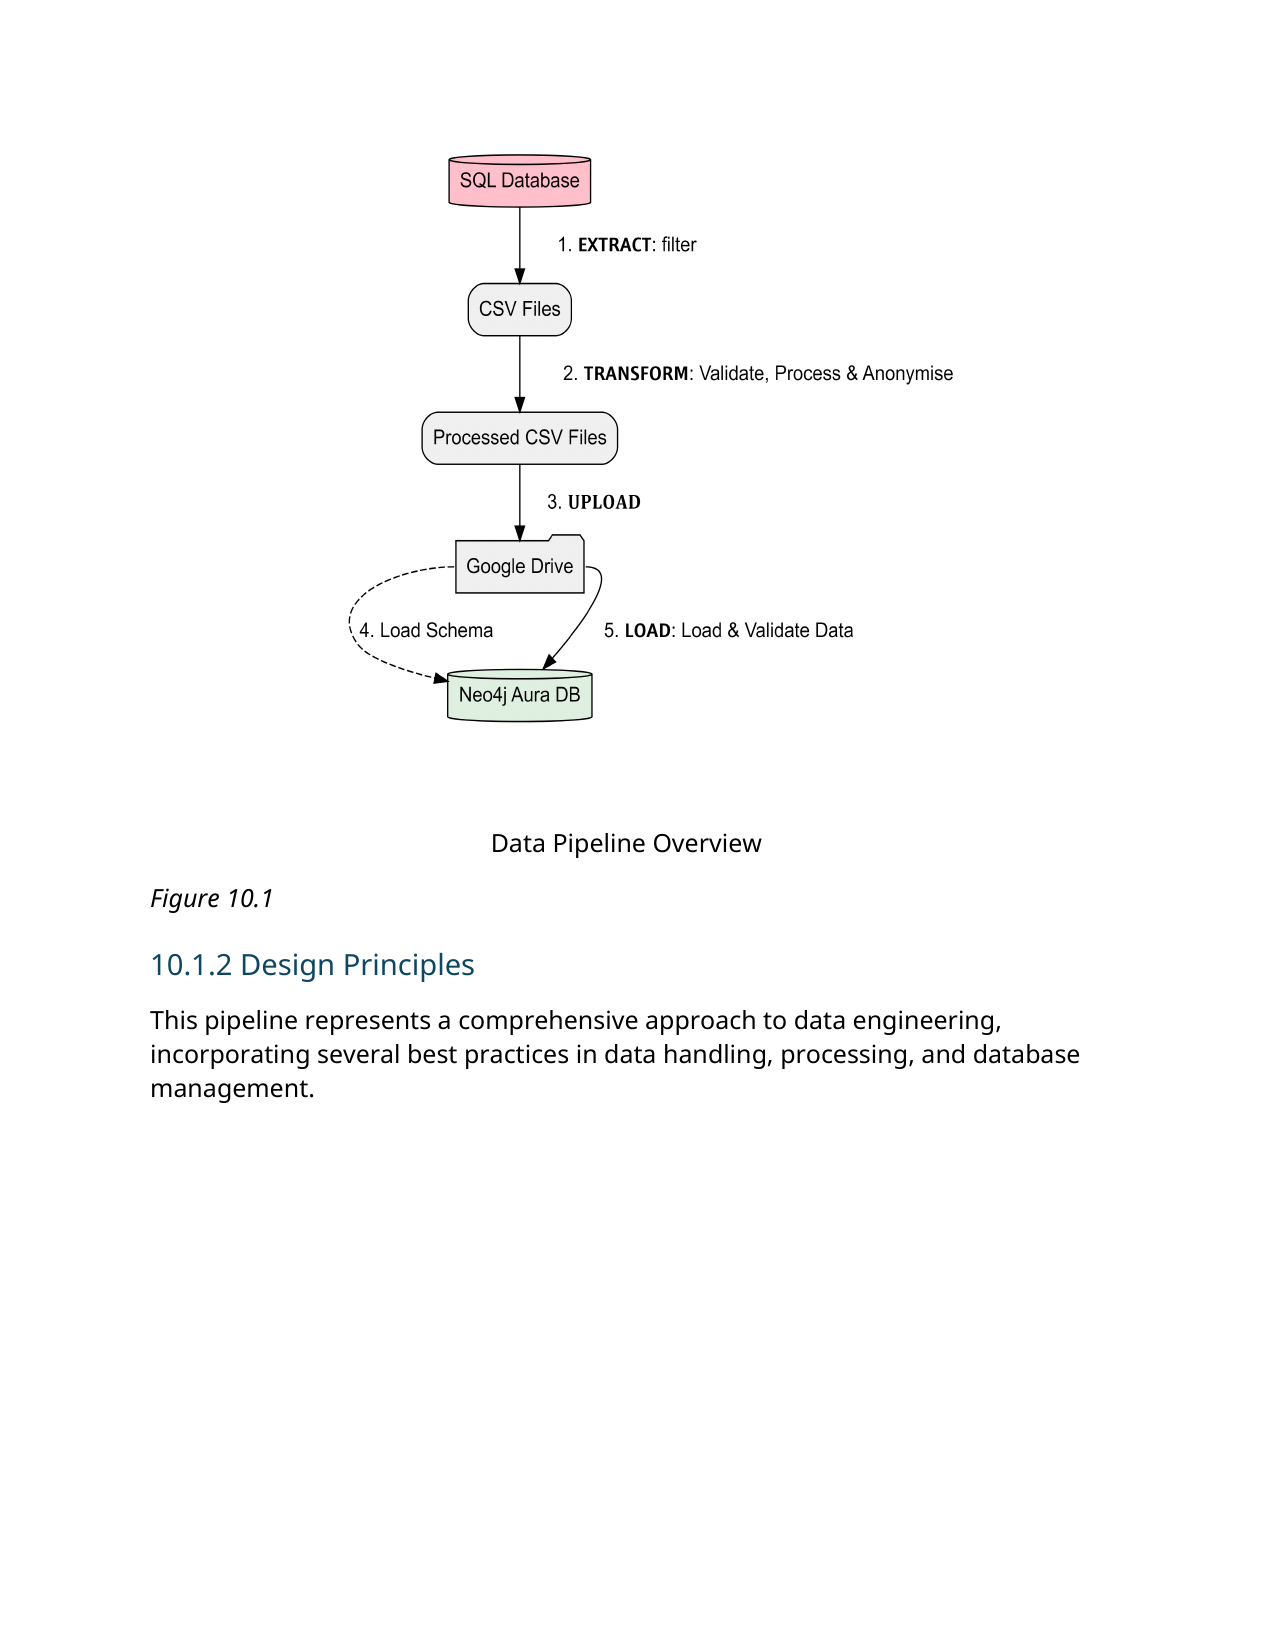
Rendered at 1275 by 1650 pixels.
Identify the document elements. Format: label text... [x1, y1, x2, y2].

picture [251, 150, 1002, 750]
text This pipeline represents a comprehensive approach to data engineering, incorporating several best practices in data handling, processing, and database management. [150, 1002, 1125, 1104]
table_header Data Pipeline Overview Figure 10.1 [139, 150, 1114, 927]
subtitle 10.1.2 Design Principles [150, 944, 1125, 983]
